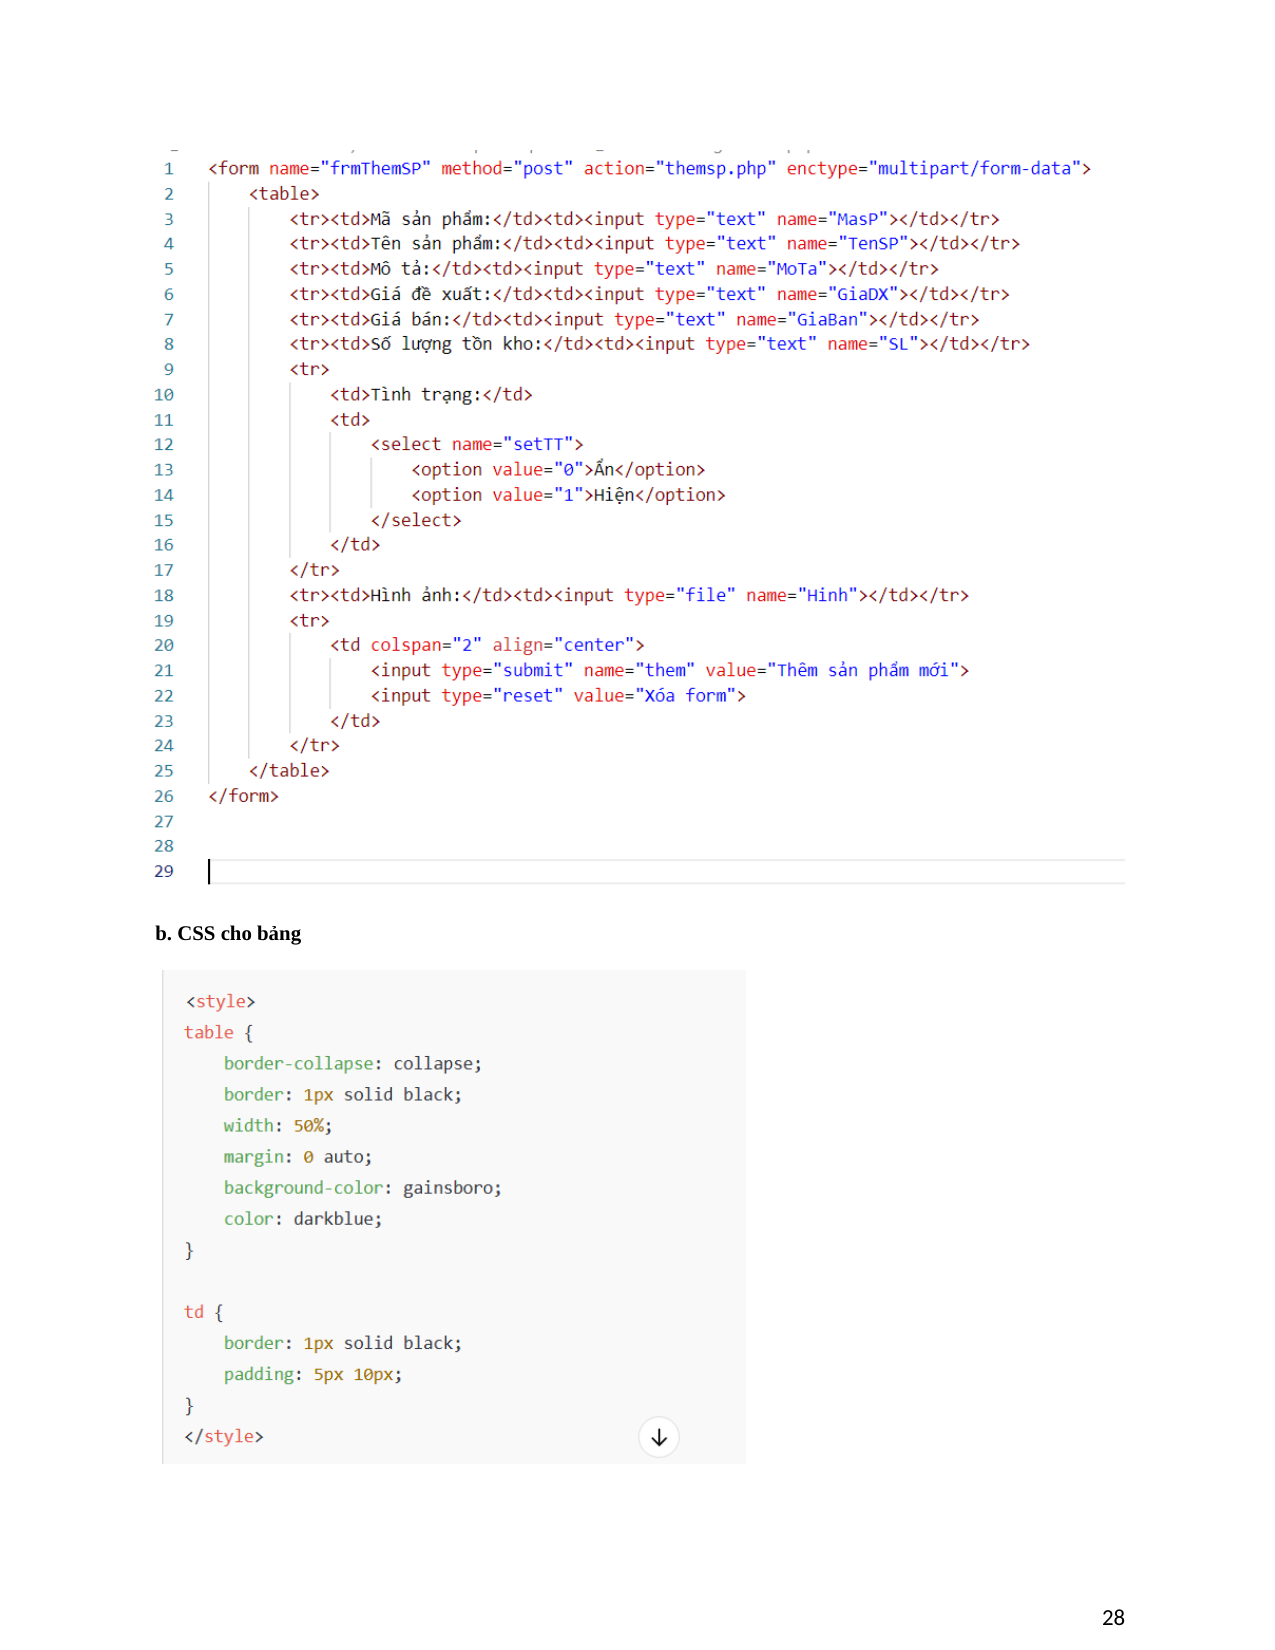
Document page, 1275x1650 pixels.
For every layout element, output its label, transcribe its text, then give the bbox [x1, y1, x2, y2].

picture [155, 970, 747, 1464]
picture [150, 150, 1125, 896]
text b. CSS cho bảng [150, 921, 1125, 945]
